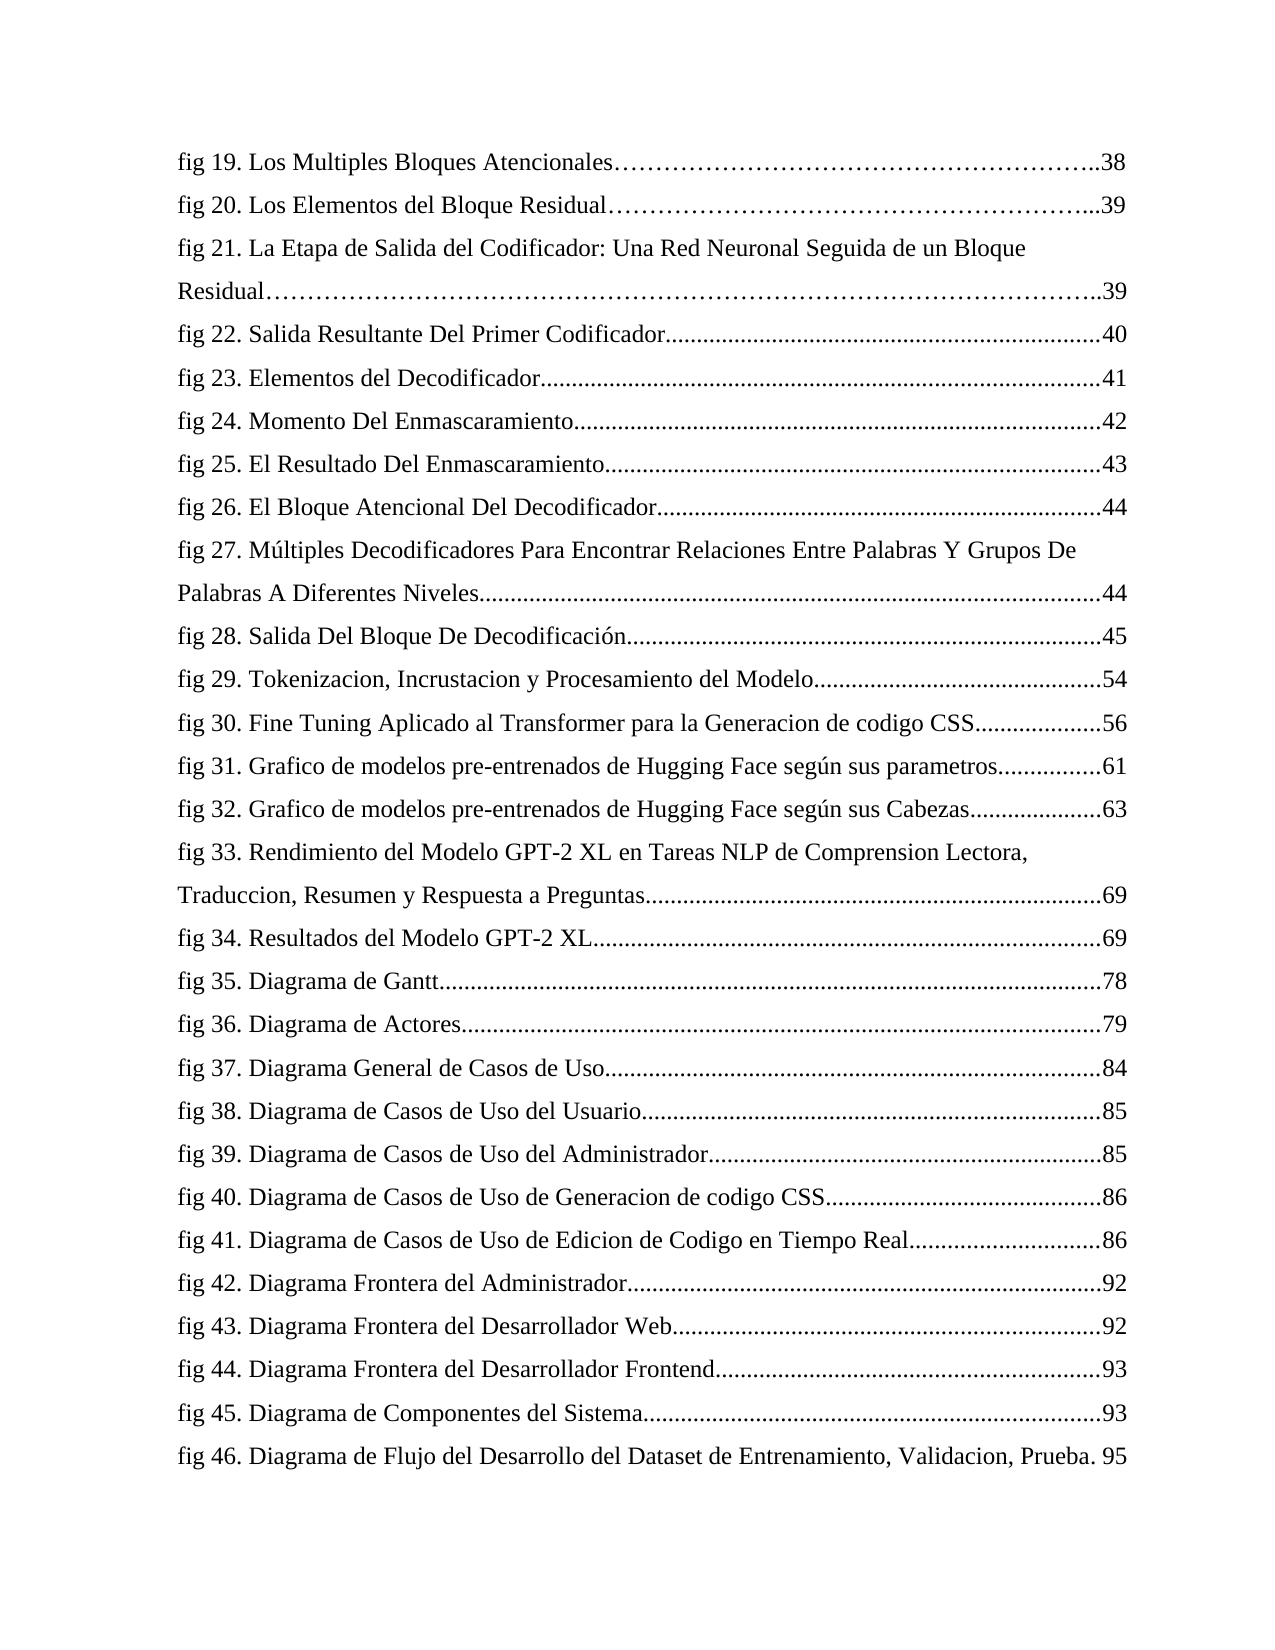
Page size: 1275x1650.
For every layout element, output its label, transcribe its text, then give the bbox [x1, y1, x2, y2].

text fig 42. Diagrama Frontera del Administrador 92 [177, 1268, 1128, 1297]
text fig 24. Momento Del Enmascaramiento 42 [177, 406, 1128, 434]
text fig 32. Grafico de modelos pre-entrenados de Hugging Face según sus Cabezas 63 [177, 794, 1128, 823]
text fig 26. El Bloque Atencional Del Decodificador 44 [177, 492, 1128, 521]
text fig 34. Resultados del Modelo GPT-2 XL 69 [177, 923, 1128, 952]
text fig 44. Diagrama Frontera del Desarrollador Frontend 93 [177, 1354, 1128, 1383]
text fig 36. Diagrama de Actores 79 [177, 1009, 1128, 1038]
text fig 28. Salida Del Bloque De Decodificación 45 [177, 621, 1128, 650]
text fig 22. Salida Resultante Del Primer Codificador 40 [177, 319, 1128, 348]
text fig 41. Diagrama de Casos de Uso de Edicion de Codigo en Tiempo Real 86 [177, 1225, 1128, 1254]
text fig 40. Diagrama de Casos de Uso de Generacion de codigo CSS 86 [177, 1182, 1128, 1211]
text fig 30. Fine Tuning Aplicado al Transformer para la Generacion de codigo CSS 56 [177, 708, 1128, 736]
text fig 19. Los Multiples Bloques Atencionales…………………………………………………..38 [177, 147, 1128, 176]
text fig 38. Diagrama de Casos de Uso del Usuario 85 [177, 1096, 1128, 1124]
text fig 39. Diagrama de Casos de Uso del Administrador 85 [177, 1139, 1128, 1168]
text fig 43. Diagrama Frontera del Desarrollador Web 92 [177, 1311, 1128, 1340]
text fig 20. Los Elementos del Bloque Residual…………………………………………………...39 [177, 190, 1128, 219]
text fig 29. Tokenizacion, Incrustacion y Procesamiento del Modelo 54 [177, 664, 1128, 693]
text fig 33. Rendimiento del Modelo GPT-2 XL en Tareas NLP de Comprension Lectora, Traduccion, Resumen y Respuesta a Preguntas 69 [177, 837, 1128, 909]
text fig 37. Diagrama General de Casos de Uso 84 [177, 1053, 1128, 1081]
text fig 23. Elementos del Decodificador 41 [177, 363, 1128, 391]
text fig 31. Grafico de modelos pre-entrenados de Hugging Face según sus parametros 61 [177, 751, 1128, 779]
text fig 46. Diagrama de Flujo del Desarrollo del Dataset de Entrenamiento, Validacion, Prueba 95 [177, 1441, 1128, 1469]
text fig 45. Diagrama de Componentes del Sistema 93 [177, 1398, 1128, 1426]
text fig 25. El Resultado Del Enmascaramiento 43 [177, 449, 1128, 478]
text fig 21. La Etapa de Salida del Codificador: Una Red Neuronal Seguida de un Bloque Residual………………………………………………………………………………………..39 [177, 233, 1128, 305]
text fig 35. Diagrama de Gantt 78 [177, 966, 1128, 995]
text fig 27. Múltiples Decodificadores Para Encontrar Relaciones Entre Palabras Y Grupos De Palabras A Diferentes Niveles 44 [177, 535, 1128, 607]
